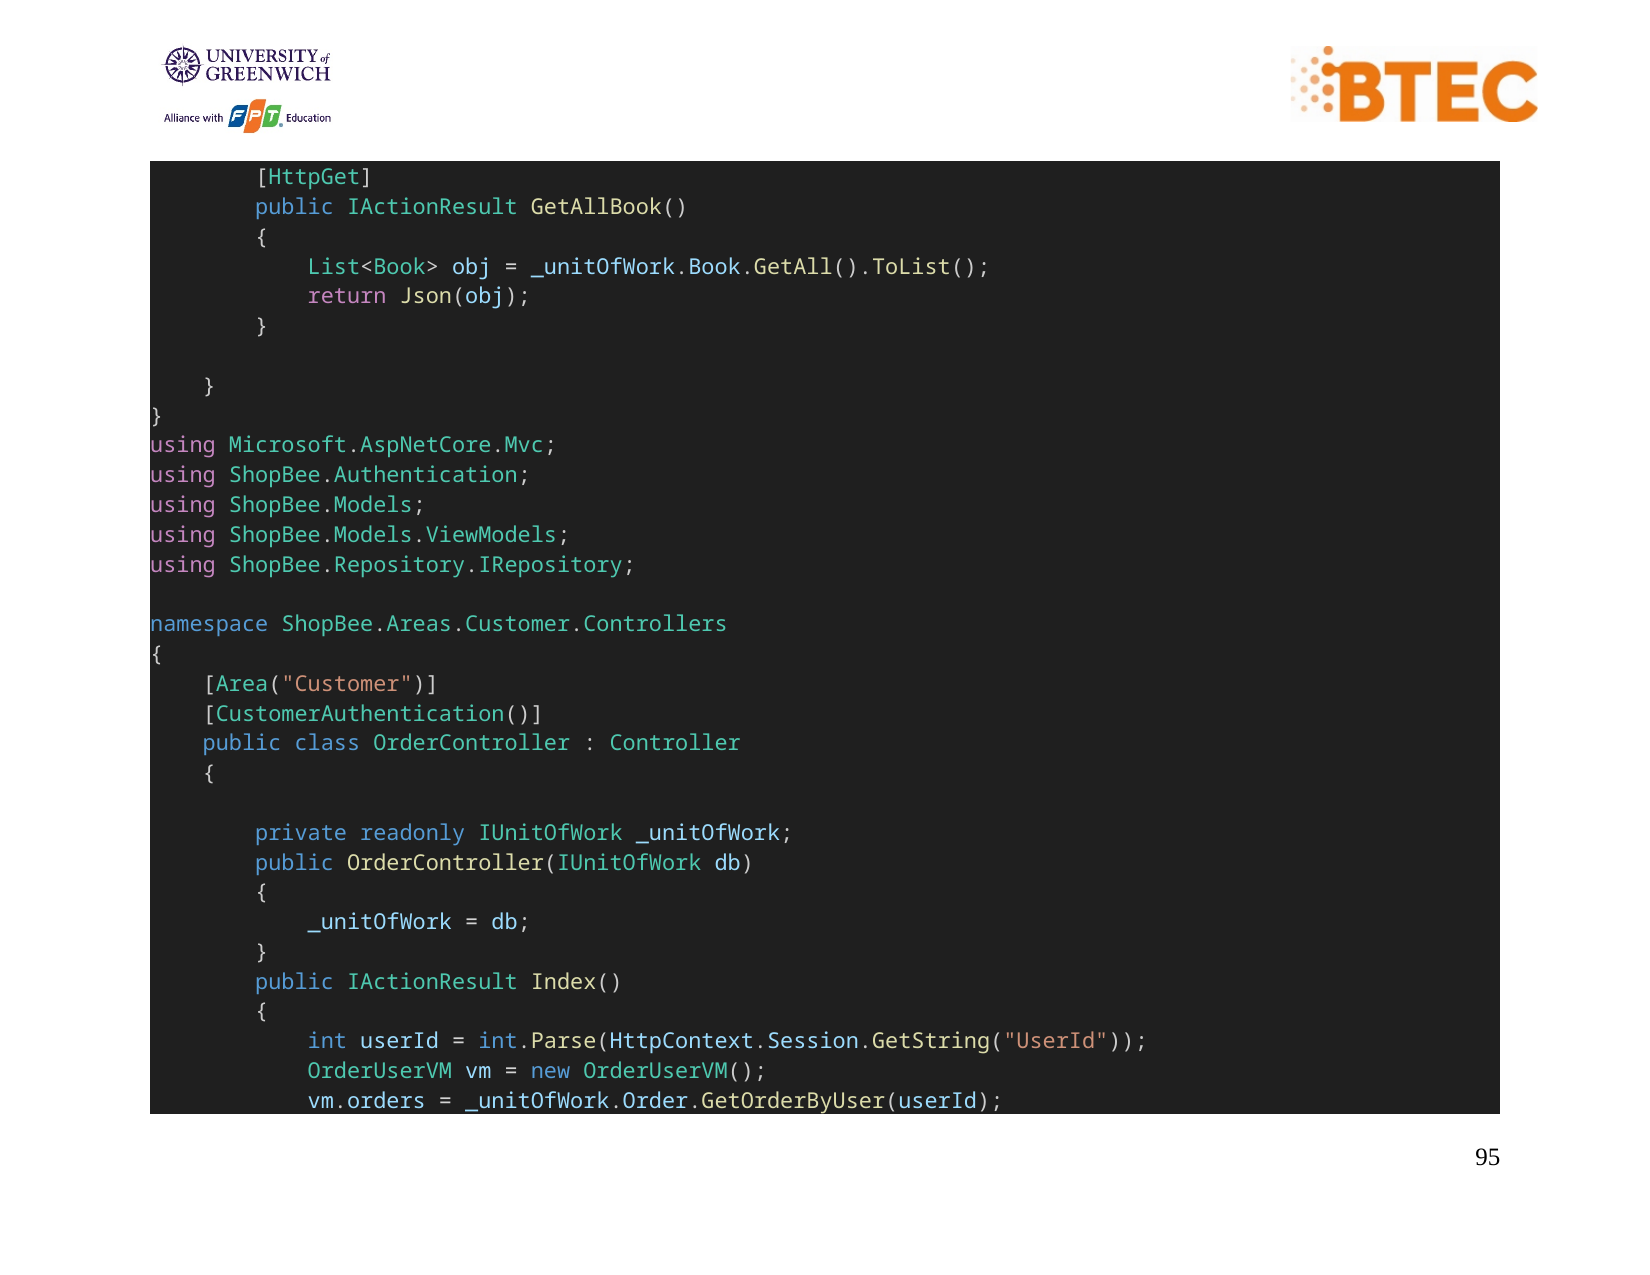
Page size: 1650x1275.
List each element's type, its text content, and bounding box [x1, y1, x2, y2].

text using ShopBee.Models; [150, 489, 1500, 519]
text [CustomerAuthentication()] [150, 697, 1500, 727]
text } [150, 370, 1500, 399]
text [HttpGet] [150, 161, 1500, 191]
text int userId = int.Parse(HttpContext.Session.GetString("UserId")); [150, 1025, 1500, 1055]
text public OrderController(IUnitOfWork db) [150, 846, 1500, 876]
text { [150, 995, 1500, 1025]
text { [150, 221, 1500, 251]
text private readonly IUnitOfWork _unitOfWork; [150, 817, 1500, 846]
text } [150, 936, 1500, 966]
text public IActionResult Index() [150, 966, 1500, 995]
text } using Microsoft.AspNetCore.Mvc; [150, 399, 1500, 459]
text { [150, 876, 1500, 906]
text { [150, 757, 1500, 787]
text List<Book> obj = _unitOfWork.Book.GetAll().ToList(); [150, 251, 1500, 280]
text namespace ShopBee.Areas.Customer.Controllers [150, 608, 1500, 638]
text using ShopBee.Authentication; [150, 459, 1500, 489]
text } [150, 310, 1500, 340]
text public IActionResult GetAllBook() [150, 191, 1500, 221]
text public class OrderController : Controller [150, 727, 1500, 757]
text [Area("Customer")] [150, 668, 1500, 697]
text return Json(obj); [150, 280, 1500, 310]
text { [150, 638, 1500, 668]
text using ShopBee.Models.ViewModels; [150, 519, 1500, 548]
text OrderUserVM vm = new OrderUserVM(); [150, 1055, 1500, 1085]
picture [1290, 46, 1538, 122]
text vm.orders = _unitOfWork.Order.GetOrderByUser(userId); [150, 1085, 1500, 1114]
picture [150, 32, 343, 144]
text using ShopBee.Repository.IRepository; [150, 548, 1500, 578]
text _unitOfWork = db; [150, 906, 1500, 936]
